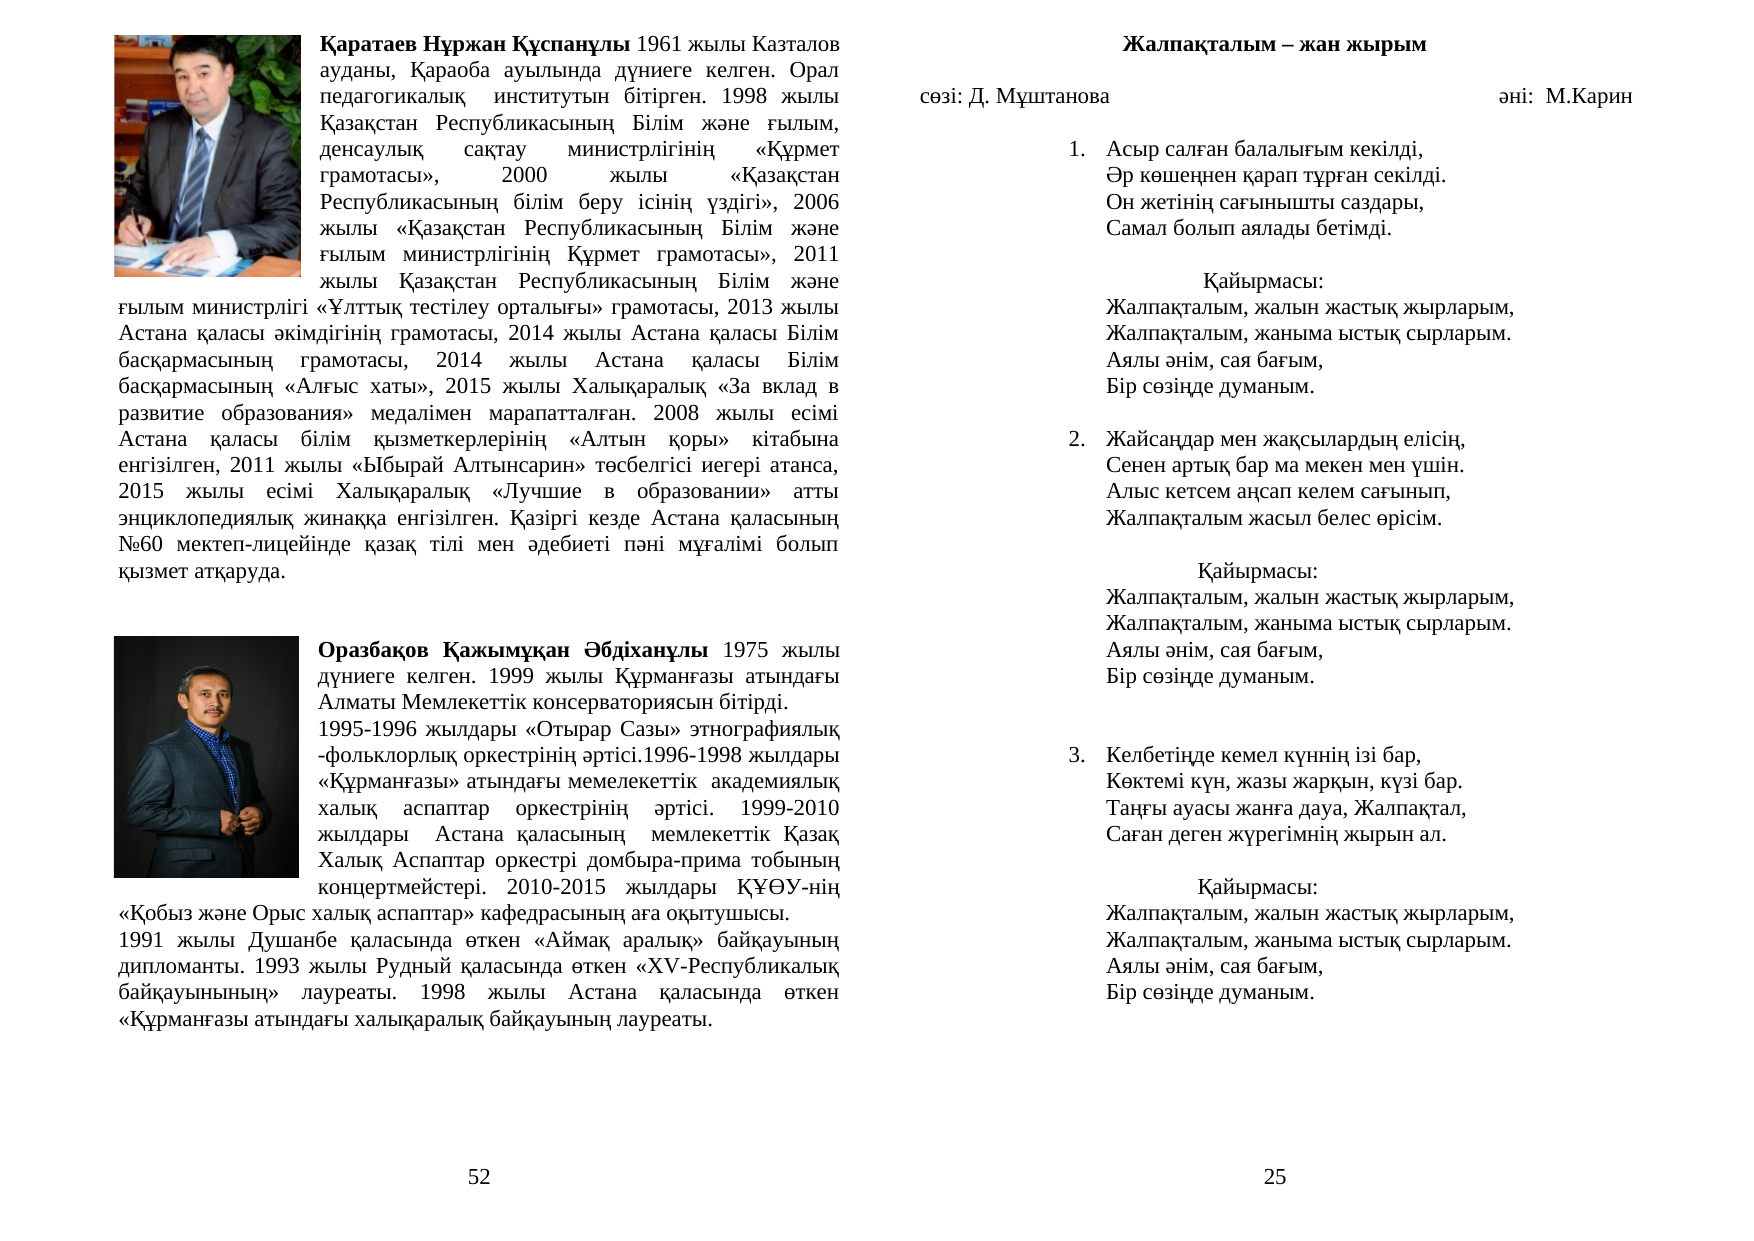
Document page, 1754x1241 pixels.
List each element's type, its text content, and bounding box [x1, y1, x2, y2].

text Жалпақталым, жаныма ыстық сырларым. [1106, 319, 1636, 346]
text Он жетінің сағынышты саздары, [1106, 188, 1636, 214]
text Жалпақталым, жалын жастық жырларым, [1106, 293, 1636, 319]
text Жалпақталым жасыл белес өрісім. [1106, 504, 1636, 530]
text 1991 жылы Душанбе қаласында өткен «Аймақ аралық» байқауының дипломанты. 1993 жылы Рудный қаласында өткен «ХV-Республикалық байқауынының» лауреаты. 1998 жылы Астана қаласында өткен «Құрманғазы атындағы халықаралық байқауының лауреаты. [118, 926, 840, 1031]
text Алыс кетсем аңсап келем сағынып, [1106, 478, 1636, 504]
text Аялы әнім, сая бағым, [1106, 346, 1636, 372]
text 25 [914, 1163, 1636, 1189]
text Жалпақталым – жан жырым [914, 29, 1636, 56]
text Көктемі күн, жазы жарқын, күзі бар. [1106, 767, 1636, 794]
text Жалпақталым, жаныма ыстық сырларым. [1106, 609, 1636, 636]
text Қайырмасы: [1106, 557, 1636, 583]
text Сенен артық бар ма мекен мен үшін. [1106, 451, 1636, 478]
text Оразбақов Қажымұқан Әбдіханұлы 1975 жылы дүниеге келген. 1999 жылы Құрманғазы атындағы Алматы Мемлекеттік консерваториясын бітірді. [299, 636, 840, 715]
text 1995-1996 жылдары «Отырар Сазы» этнографиялық -фольклорлық оркестрінің әртісі.1996-1998 жылдары «Құрманғазы» атындағы мемелекеттік академиялық халық аспаптар оркестрінің әртісі. 1999-2010 жылдары Астана қаласының мемлекеттік Қазақ Халық Аспаптар оркестрі домбыра-прима тобының концертмейстері. 2010-2015 жылдары ҚҰӨУ-нің «Қобыз және Орыс халық аспаптар» кафедрасының аға оқытушысы. [118, 715, 840, 926]
text сөзі: Д. Мұштанова әні: М.Карин [914, 82, 1636, 109]
text Аялы әнім, сая бағым, [1106, 952, 1636, 978]
text Қаратаев Нұржан Құспанұлы 1961 жылы Казталов ауданы, Қараоба ауылында дүниеге келген. Орал педагогикалық институтын бітірген. 1998 жылы Қазақстан Республикасының Білім және ғылым, денсаулық сақтау министрлігінің «Құрмет грамотасы», 2000 жылы «Қазақстан Республикасының білім беру ісінің үздігі», 2006 жылы «Қазақстан Республикасының Білім және ғылым министрлігінің Құрмет грамотасы», 2011 жылы Қазақстан Республикасының Білім және ғылым министрлігі «Ұлттық тестілеу орталығы» грамотасы, 2013 жылы Астана қаласы әкімдігінің грамотасы, 2014 жылы Астана қаласы Білім басқармасының грамотасы, 2014 жылы Астана қаласы Білім басқармасының «Алғыс хаты», 2015 жылы Халықаралық «За вклад в развитие образования» медалімен марапатталған. 2008 жылы есімі Астана қаласы білім қызметкерлерінің «Алтын қоры» кітабына енгізілген, 2011 жылы «Ыбырай Алтынсарин» төсбелгісі иегері атанса, 2015 жылы есімі Халықаралық «Лучшие в образовании» атты энциклопедиялық жинаққа енгізілген. Қазіргі кезде Астана қаласының №60 мектеп-лицейінде қазақ тілі мен әдебиеті пәні мұғалімі болып қызмет атқаруда. [118, 29, 840, 583]
text Саған деген жүрегімнің жырын ал. [1106, 820, 1636, 847]
list Келбетіңде кемел күннің ізі бар, [1068, 741, 1636, 767]
text 52 [118, 1163, 840, 1189]
text Бір сөзіңде думаным. [1106, 978, 1636, 1005]
text Бір сөзіңде думаным. [1106, 372, 1636, 398]
picture [113, 636, 299, 878]
text Жалпақталым, жаныма ыстық сырларым. [1106, 926, 1636, 952]
picture [114, 35, 301, 277]
text Таңғы ауасы жанға дауа, Жалпақтал, [1106, 794, 1636, 820]
text Әр көшеңнен қарап тұрған секілді. [1106, 161, 1636, 188]
text Жалпақталым, жалын жастық жырларым, [1106, 583, 1636, 609]
text Жалпақталым, жалын жастық жырларым, [1106, 899, 1636, 926]
text Самал болып аялады бетімді. [1106, 214, 1636, 240]
text Қайырмасы: [1106, 267, 1636, 293]
list Асыр салған балалығым кекілді, [1068, 135, 1636, 161]
text Аялы әнім, сая бағым, [1106, 636, 1636, 662]
text Бір сөзіңде думаным. [1106, 662, 1636, 688]
text Қайырмасы: [1106, 873, 1636, 899]
list Жайсаңдар мен жақсылардың елісің, [1068, 425, 1636, 451]
